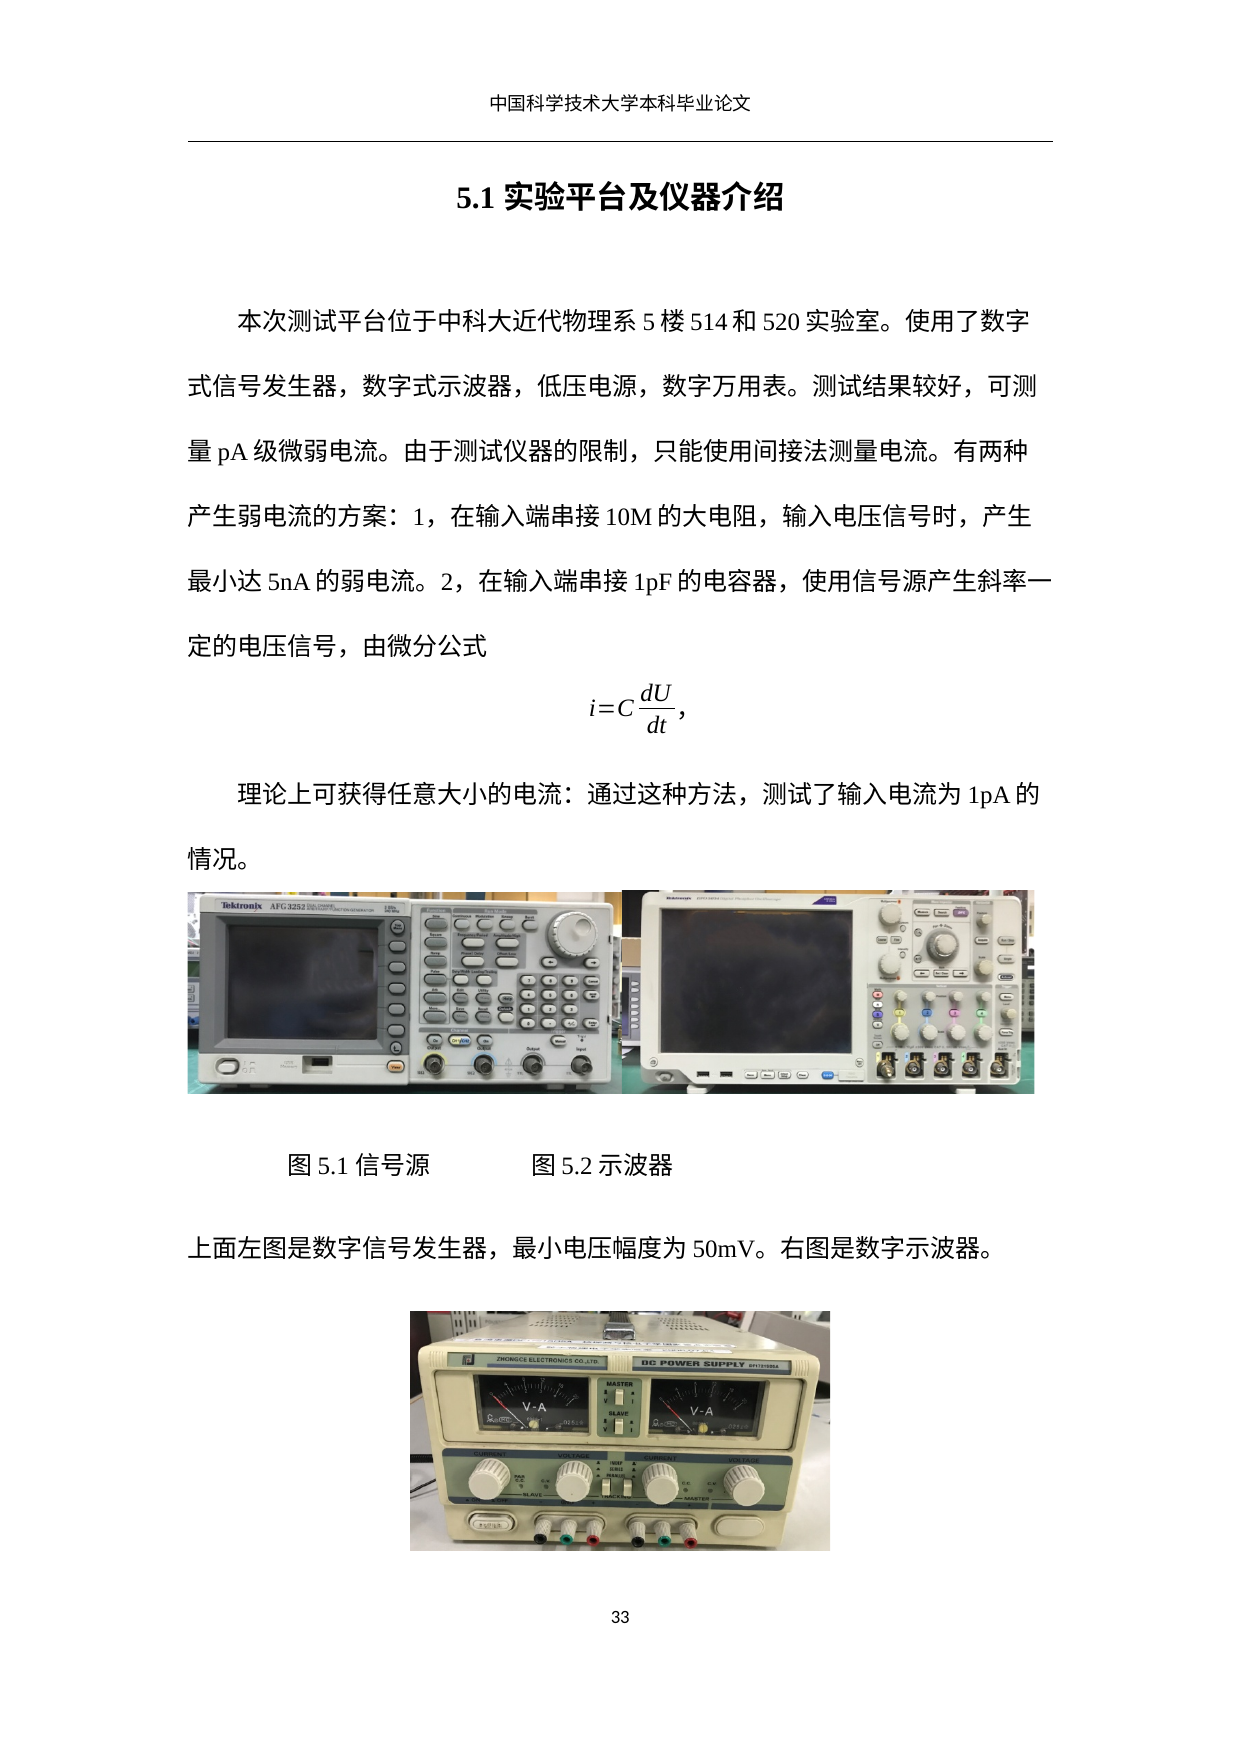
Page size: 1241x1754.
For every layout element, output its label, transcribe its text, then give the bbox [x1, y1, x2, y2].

text 理论上可获得任意大小的电流：通过这种方法，测试了输入电流为1pA的情况。 [187, 760, 1053, 890]
picture [187, 890, 1035, 1094]
text 图5.1 信号源 图5.2 示波器 [187, 1131, 1053, 1196]
text 上面左图是数字信号发生器，最小电压幅度为50mV。右图是数字示波器。 [187, 1214, 1053, 1279]
text ， [187, 677, 1053, 742]
subtitle 5.1 实验平台及仪器介绍 [187, 162, 1053, 227]
picture [410, 1311, 831, 1551]
text 本次测试平台位于中科大近代物理系5楼514和520实验室。使用了数字式信号发生器，数字式示波器，低压电源，数字万用表。测试结果较好，可测量pA级微弱电流。由于测试仪器的限制，只能使用间接法测量电流。有两种产生弱电流的方案：1，在输入端串接10M的大电阻，输入电压信号时，产生最小达5nA的弱电流。2，在输入端串接1pF的电容器，使用信号源产生斜率一定的电压信号，由微分公式 [187, 287, 1053, 677]
